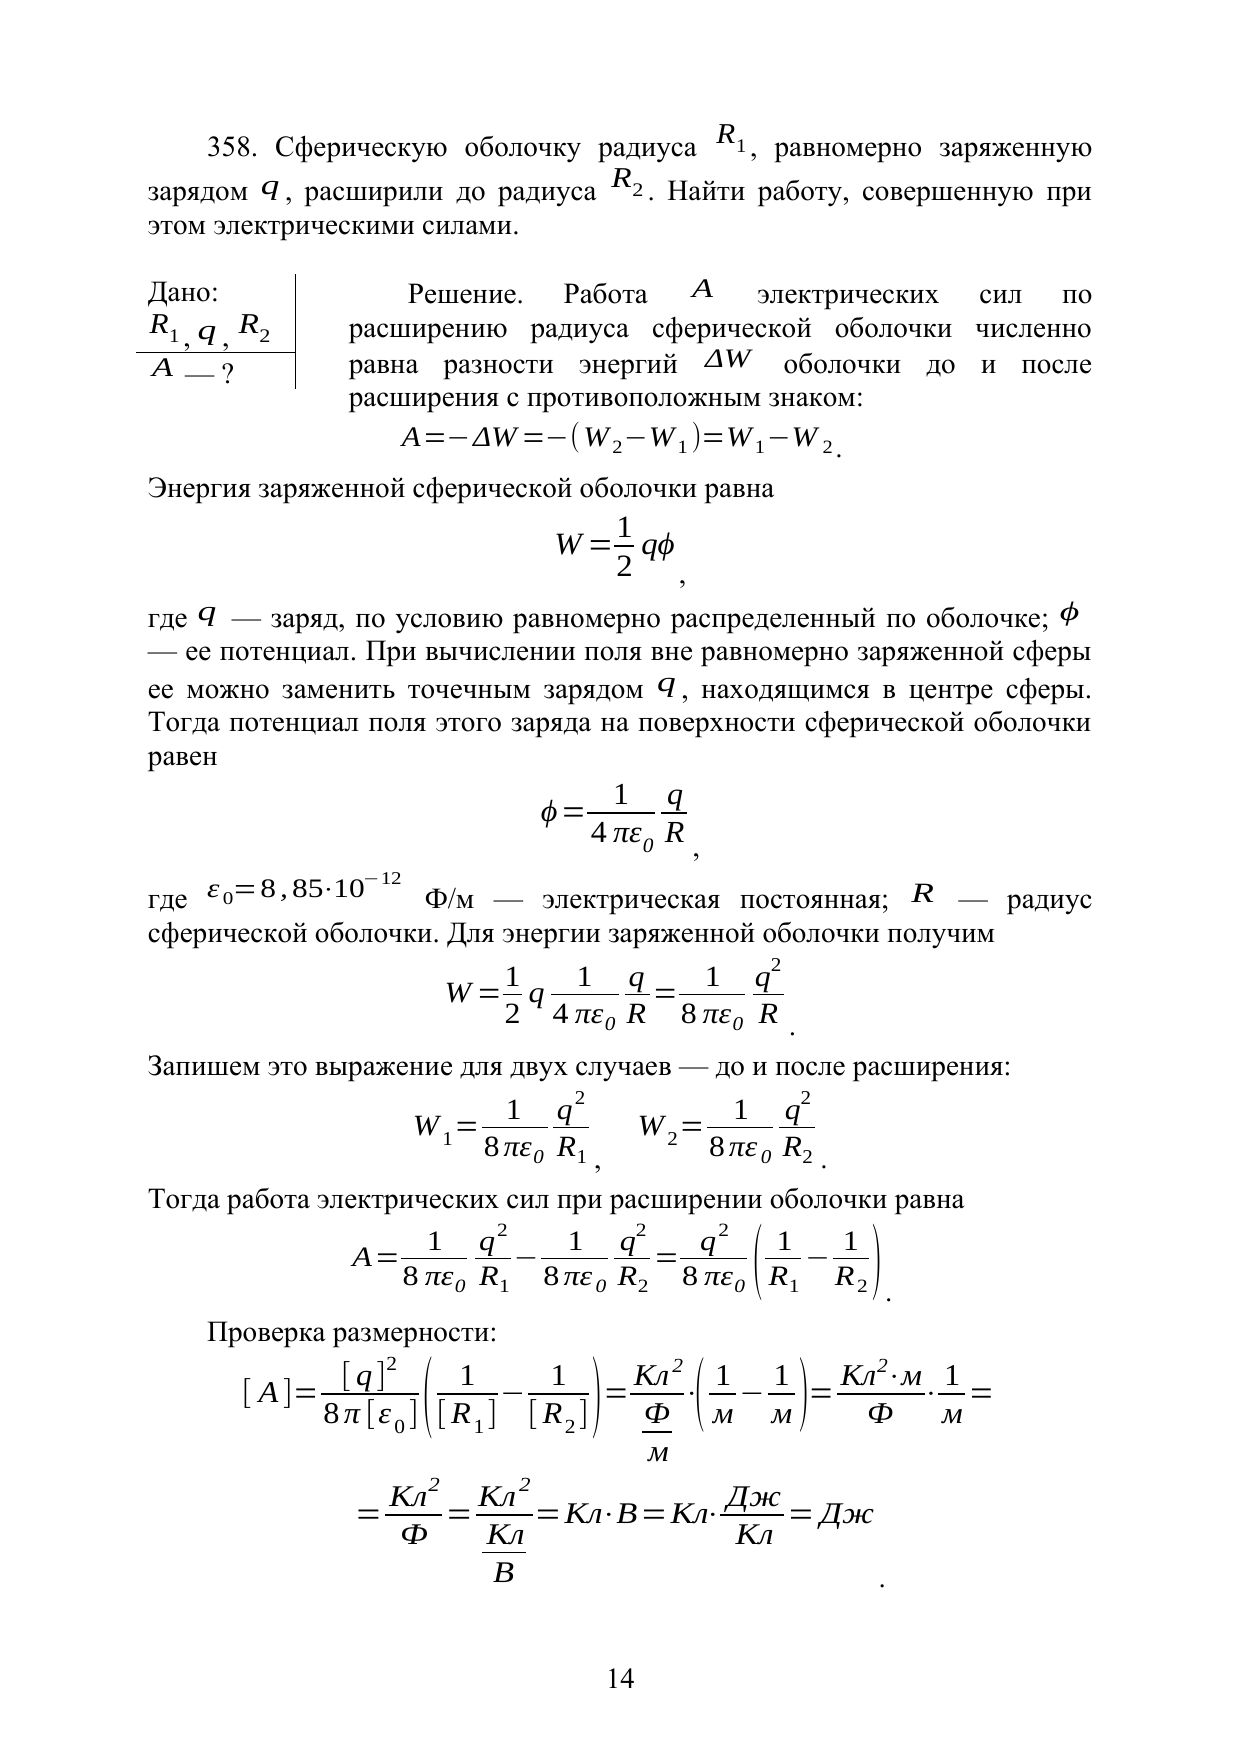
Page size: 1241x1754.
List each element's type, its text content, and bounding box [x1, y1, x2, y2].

text Запишем это выражение для двух случаев — до и после расширения: [148, 1048, 1092, 1082]
text Энергия заряженной сферической оболочки равна [148, 470, 1092, 504]
text . [148, 419, 1092, 464]
text , . [148, 1088, 1092, 1175]
text . [148, 955, 1092, 1042]
text , [148, 778, 1092, 863]
text Проверка размерности: [148, 1314, 1092, 1347]
table_header Дано: , , [136, 274, 295, 352]
text Решение. Работа электрических сил по расширению радиуса сферической оболочки численно равна разности энергий оболочки до и после расширения с противоположным знаком: [148, 274, 1092, 413]
table_cell — ? [136, 353, 295, 389]
text . [148, 1221, 1092, 1308]
text . [148, 1474, 1092, 1594]
text Тогда работа электрических сил при расширении оболочки равна [148, 1181, 1092, 1214]
text где — заряд, по условию равномерно распределенный по оболочке; — ее потенциал. При вычислении поля вне равномерно заряженной сферы ее можно заменить точечным зарядом , находящимся в центре сферы. Тогда потенциал поля этого заряда на поверхности сферической оболочки равен [148, 596, 1092, 771]
text где Ф/м — электрическая постоянная; — радиус сферической оболочки. Для энергии заряженной оболочки получим [148, 869, 1092, 949]
text 358. Сферическую оболочку радиуса , равномерно заряженную зарядом , расширили до радиуса . Найти работу, совершенную при этом электрическими силами. [148, 118, 1092, 241]
text , [148, 510, 1092, 590]
